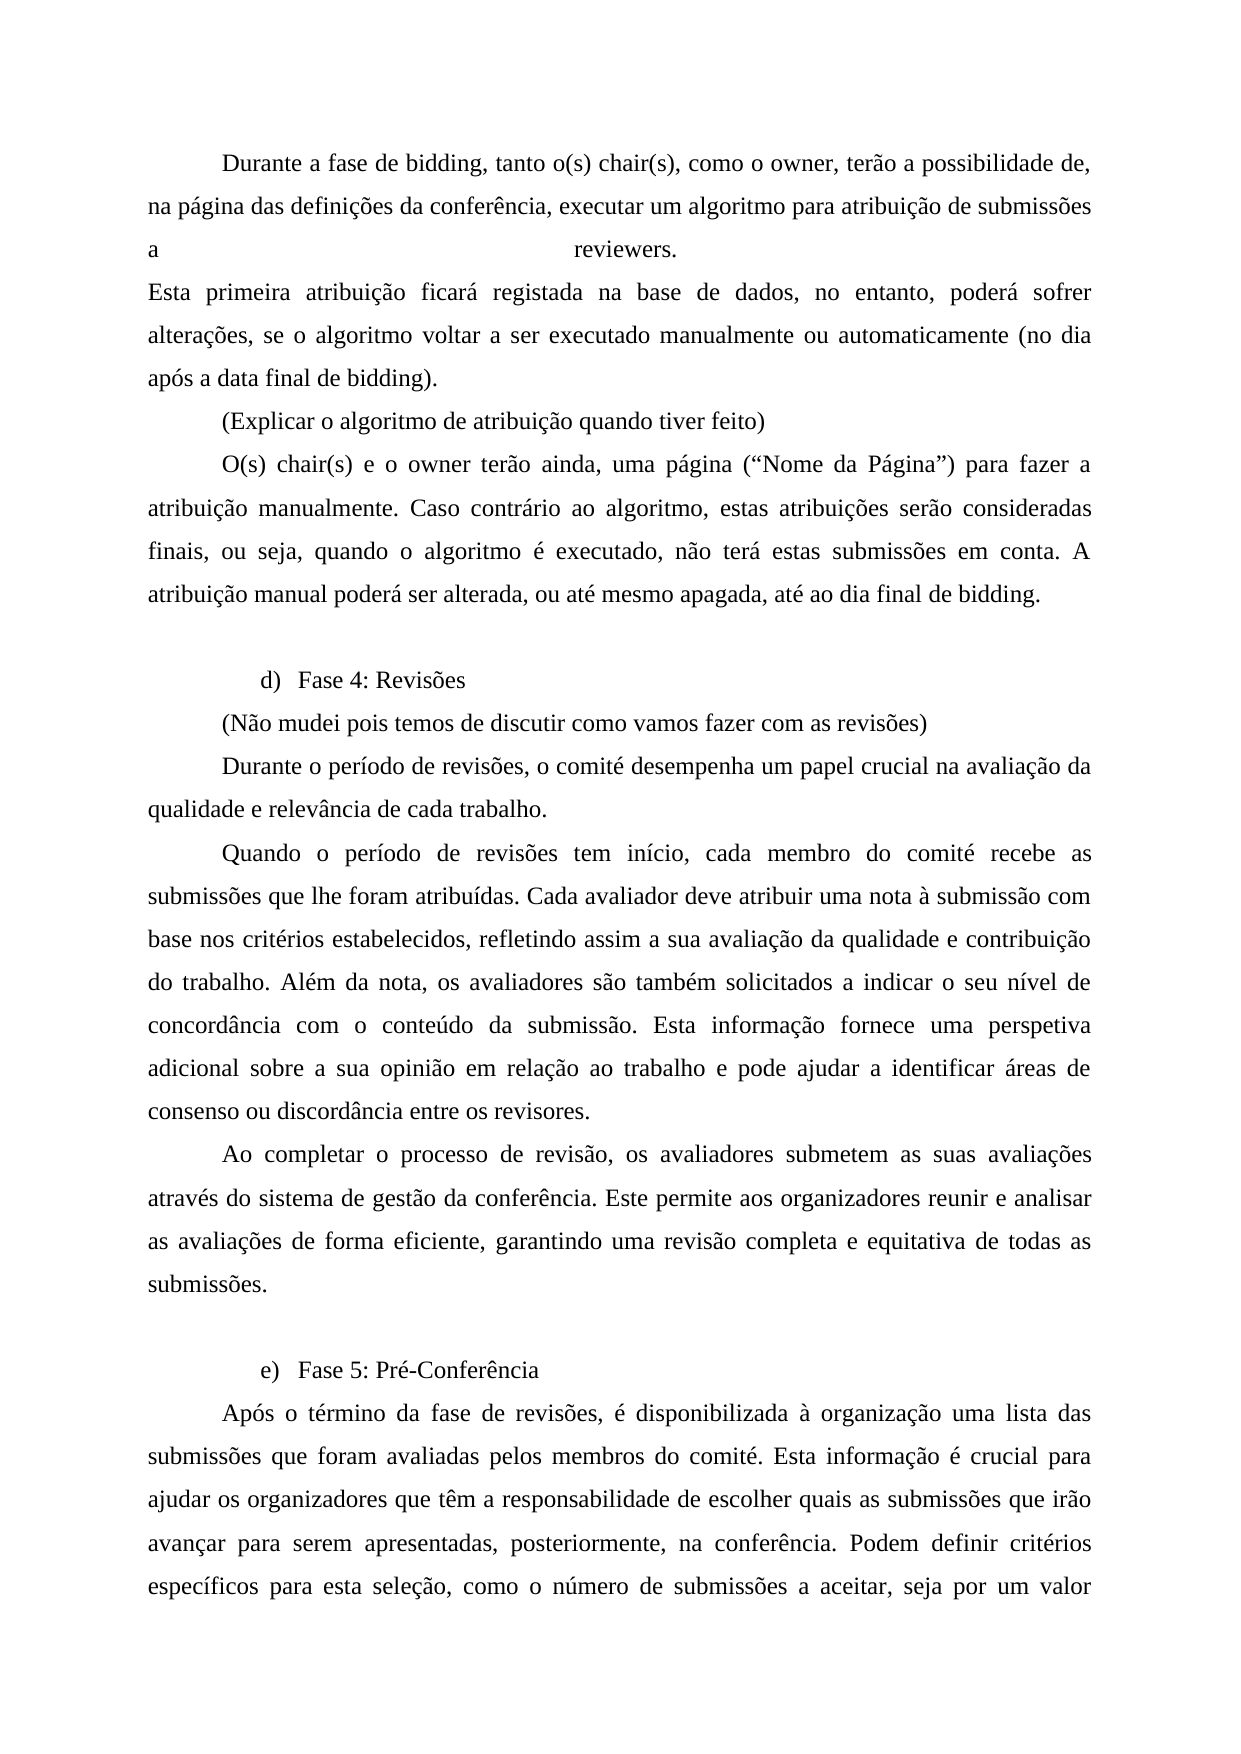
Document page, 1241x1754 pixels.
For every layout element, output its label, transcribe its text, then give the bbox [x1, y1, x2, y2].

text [148, 1398, 1092, 1599]
text Quando o período de revisões tem início, cada membro do comité recebe as submissões que lhe foram atribuídas. Cada avaliador deve atribuir uma nota à submissão com base nos critérios estabelecidos, refletindo assim a sua avaliação da qualidade e contribuição do trabalho. Além da nota, os avaliadores são também solicitados a indicar o seu nível de concordância com o conteúdo da submissão. Esta informação fornece uma perspetiva adicional sobre a sua opinião em relação ao trabalho e pode ajudar a identificar áreas de consenso ou discordância entre os revisores. [148, 838, 1092, 1125]
list Fase 4: Revisões [260, 665, 1092, 694]
text O(s) chair(s) e o owner terão ainda, uma página (“Nome da Página”) para fazer a atribuição manualmente. Caso contrário ao algoritmo, estas atribuições serão consideradas finais, ou seja, quando o algoritmo é executado, não terá estas submissões em conta. A atribuição manual poderá ser alterada, ou até mesmo apagada, até ao dia final de bidding. [148, 449, 1092, 608]
text (Explicar o algoritmo de atribuição quando tiver feito) [148, 406, 1092, 435]
text (Não mudei pois temos de discutir como vamos fazer com as revisões) [148, 708, 1092, 737]
text Durante o período de revisões, o comité desempenha um papel crucial na avaliação da qualidade e relevância de cada trabalho. [148, 751, 1092, 823]
text Durante a fase de bidding, tanto o(s) chair(s), como o owner, terão a possibilidade de, na página das definições da conferência, executar um algoritmo para atribuição de submissões a reviewers. Esta primeira atribuição ficará registada na base de dados, no entanto, poderá sofrer alterações, se o algoritmo voltar a ser executado manualmente ou automaticamente (no dia após a data final de bidding). [148, 148, 1092, 392]
text Ao completar o processo de revisão, os avaliadores submetem as suas avaliações através do sistema de gestão da conferência. Este permite aos organizadores reunir e analisar as avaliações de forma eficiente, garantindo uma revisão completa e equitativa de todas as submissões. [148, 1139, 1092, 1298]
list Fase 5: Pré-Conferência [260, 1355, 1092, 1384]
